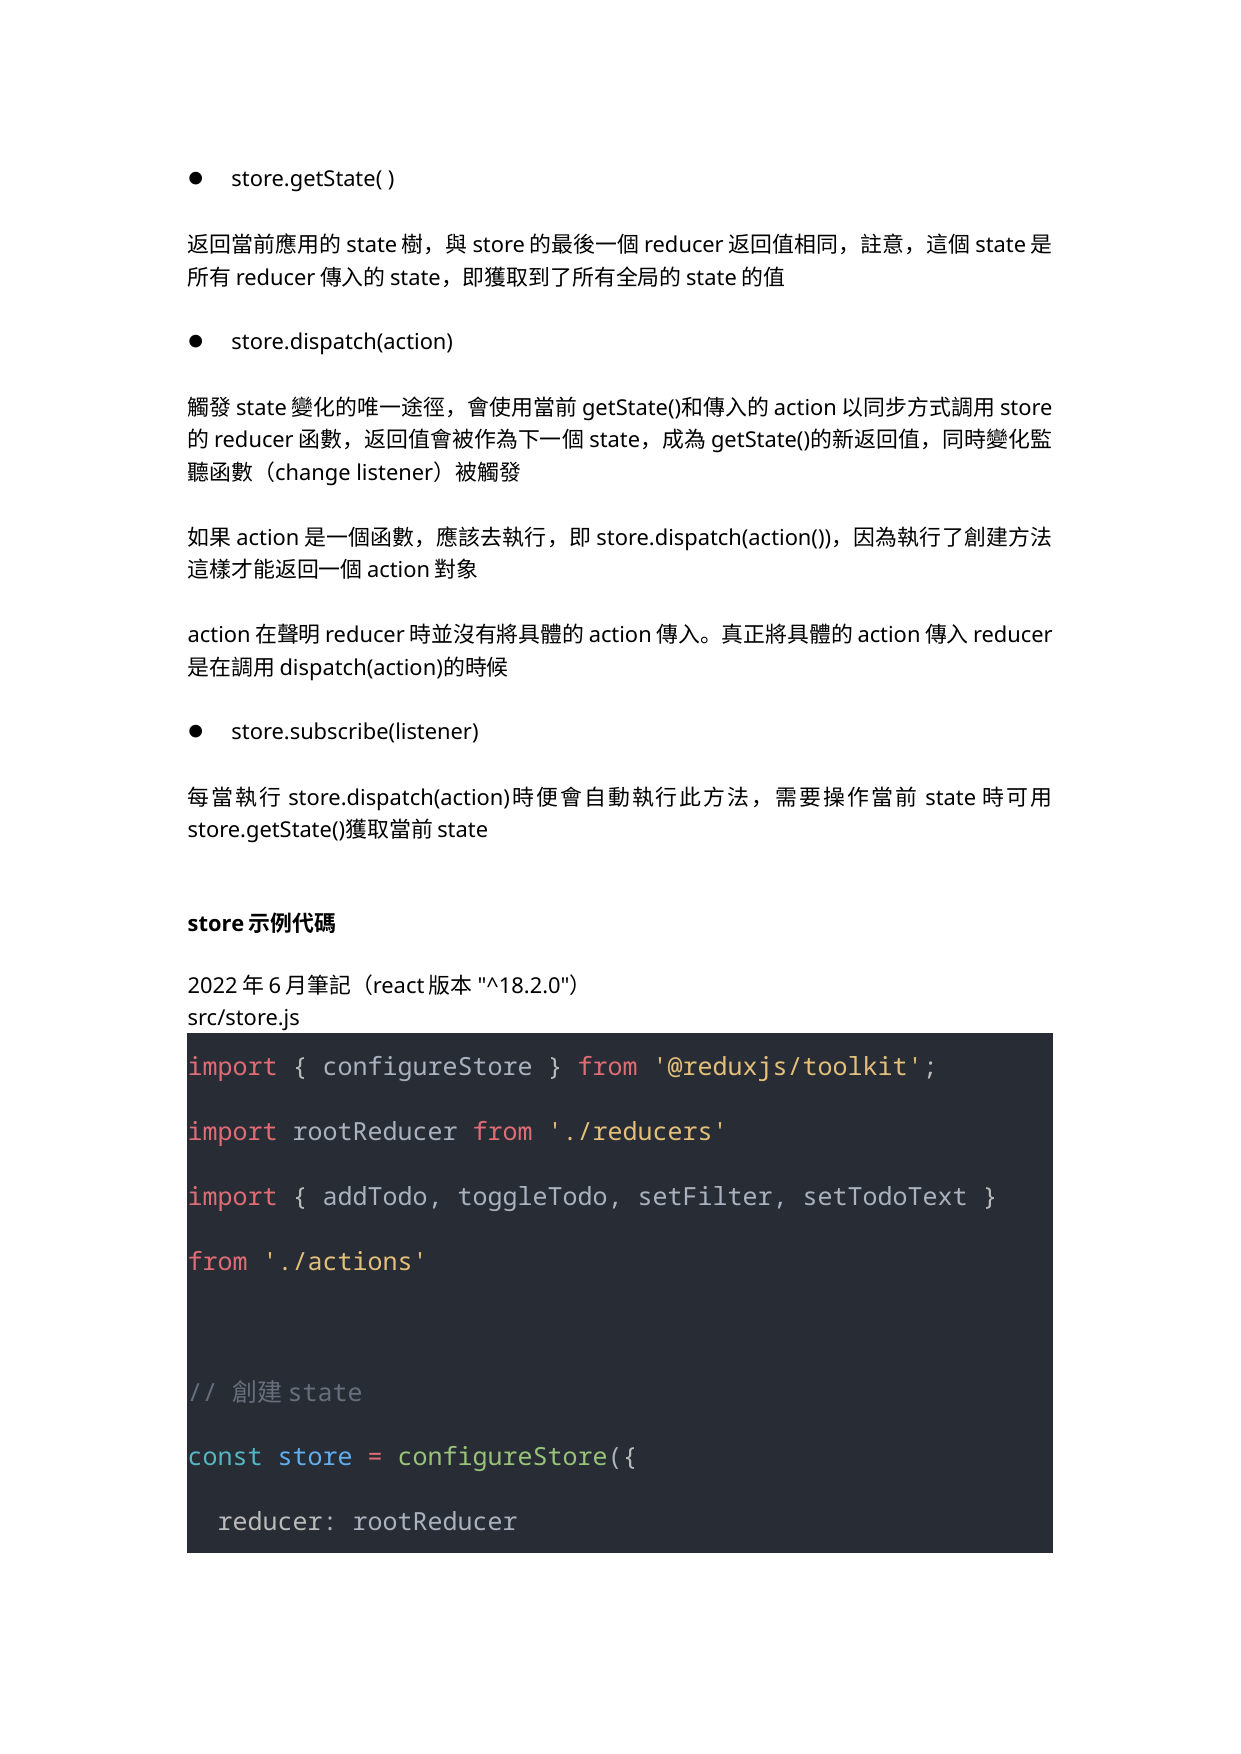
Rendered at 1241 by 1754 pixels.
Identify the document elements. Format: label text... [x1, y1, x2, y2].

text const store = configureStore({ [187, 1423, 1053, 1488]
text 2022年6月筆記（react版本 "^18.2.0"） [187, 968, 1053, 1000]
list store.getState( ) [187, 162, 1053, 194]
list store.dispatch(action) [187, 324, 1053, 357]
text // 創建state [187, 1358, 1053, 1423]
text reducer: rootReducer [187, 1488, 1053, 1553]
list store.subscribe(listener) [187, 714, 1053, 747]
text import { configureStore } from '@reduxjs/toolkit'; [187, 1033, 1053, 1098]
text 如果action是一個函數，應該去執行，即store.dispatch(action())，因為執行了創建方法這樣才能返回一個action對象 [187, 519, 1053, 584]
text action在聲明reducer時並沒有將具體的action傳入。真正將具體的action傳入reducer是在調用dispatch(action)的時候 [187, 617, 1053, 682]
subtitle store示例代碼 [187, 906, 1053, 939]
text 每當執行store.dispatch(action)時便會自動執行此方法，需要操作當前state時可用store.getState()獲取當前state [187, 779, 1053, 844]
text import { addTodo, toggleTodo, setFilter, setTodoText } from './actions' [187, 1163, 1053, 1293]
text 返回當前應用的state樹，與store的最後一個reducer返回值相同，註意，這個state是所有reducer傳入的state，即獲取到了所有全局的state的值 [187, 227, 1053, 292]
text 觸發state變化的唯一途徑，會使用當前getState()和傳入的action以同步方式調用store的reducer函數，返回值會被作為下一個state，成為getState()的新返回值，同時變化監聽函數（change listener）被觸發 [187, 389, 1053, 487]
text src/store.js [187, 1000, 1053, 1033]
text import rootReducer from './reducers' [187, 1098, 1053, 1163]
